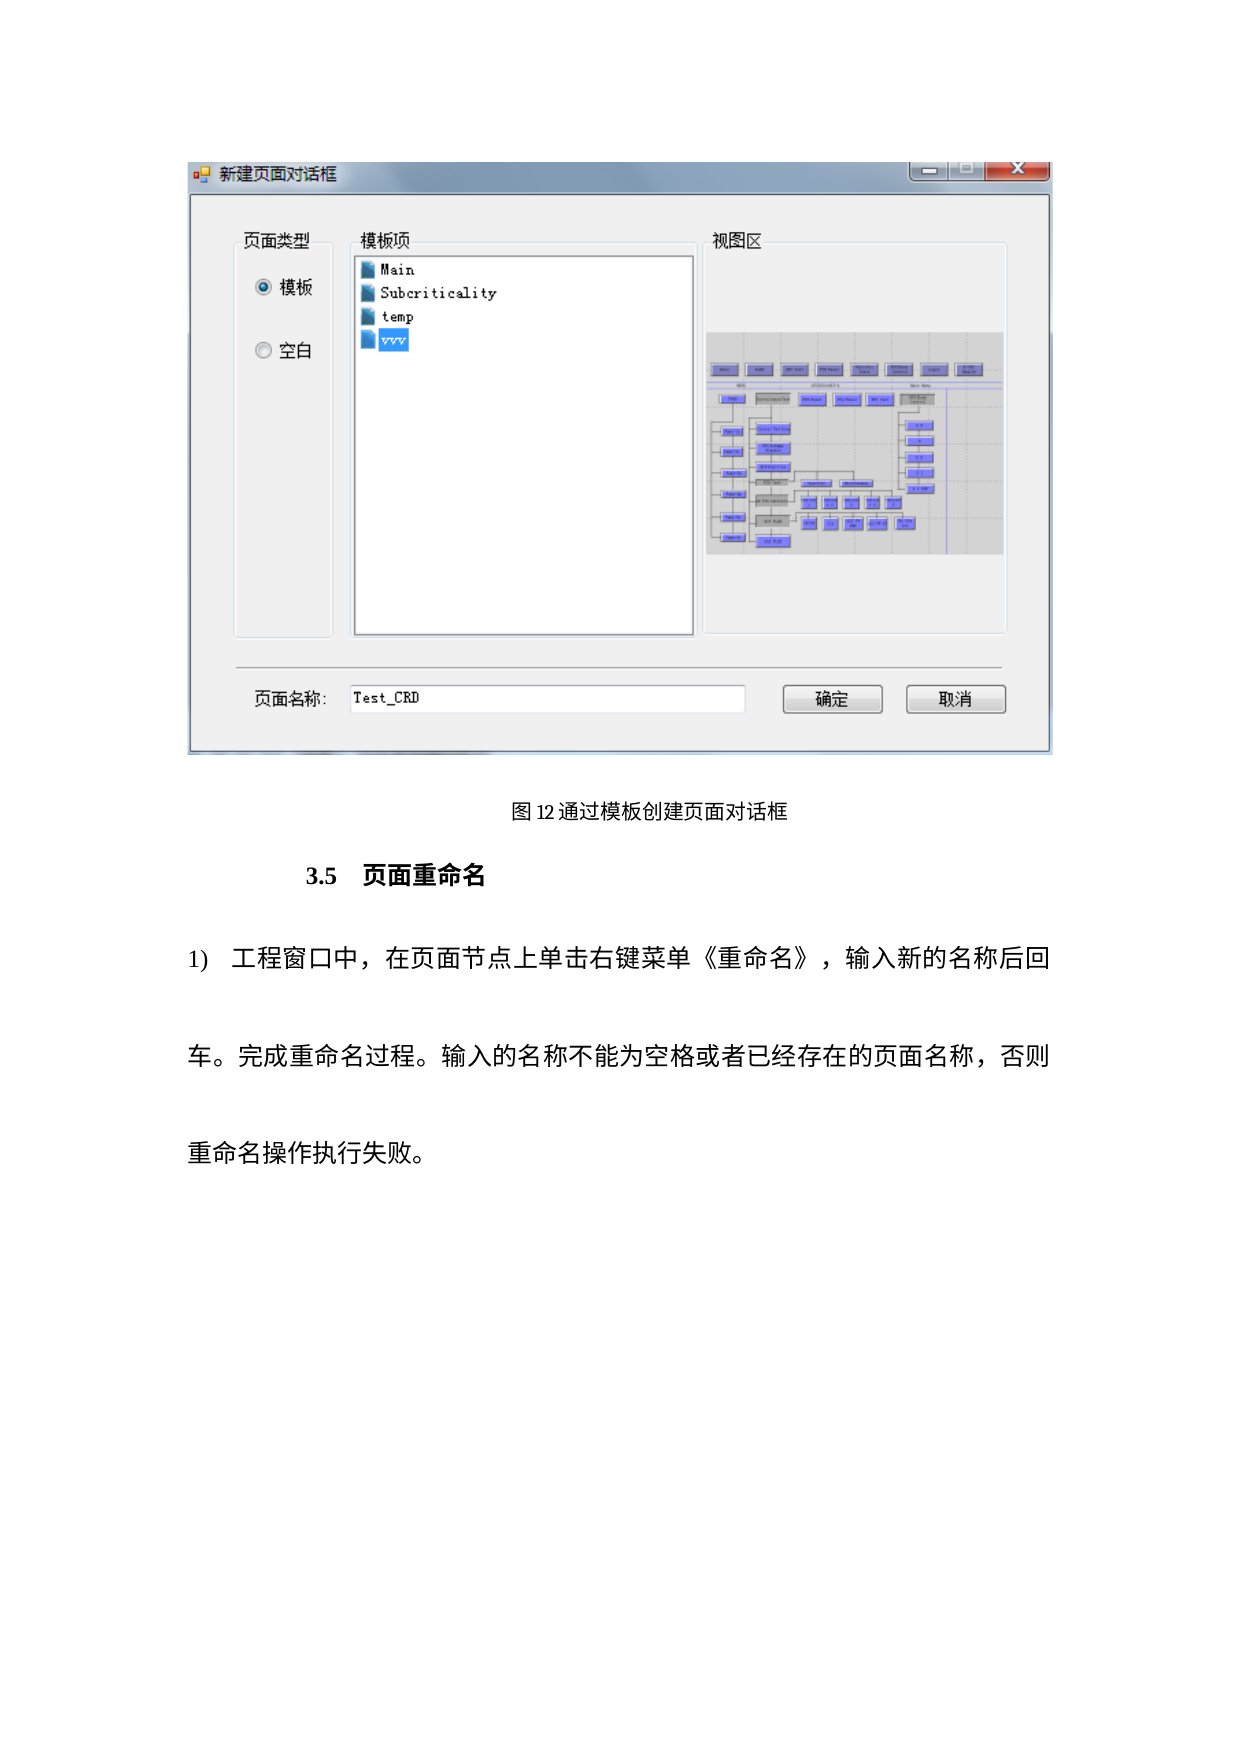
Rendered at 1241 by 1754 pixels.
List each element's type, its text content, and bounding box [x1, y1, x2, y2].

picture [187, 162, 1053, 755]
list 工程窗口中，在页面节点上单击右键菜单《重命名》，输入新的名称后回车。完成重命名过程。输入的名称不能为空格或者已经存在的页面名称，否则重命名操作执行失败。 [187, 924, 1053, 1184]
text 图 12 通过模板创建页面对话框 [187, 794, 1053, 826]
subtitle 页面重命名 [247, 841, 1053, 906]
